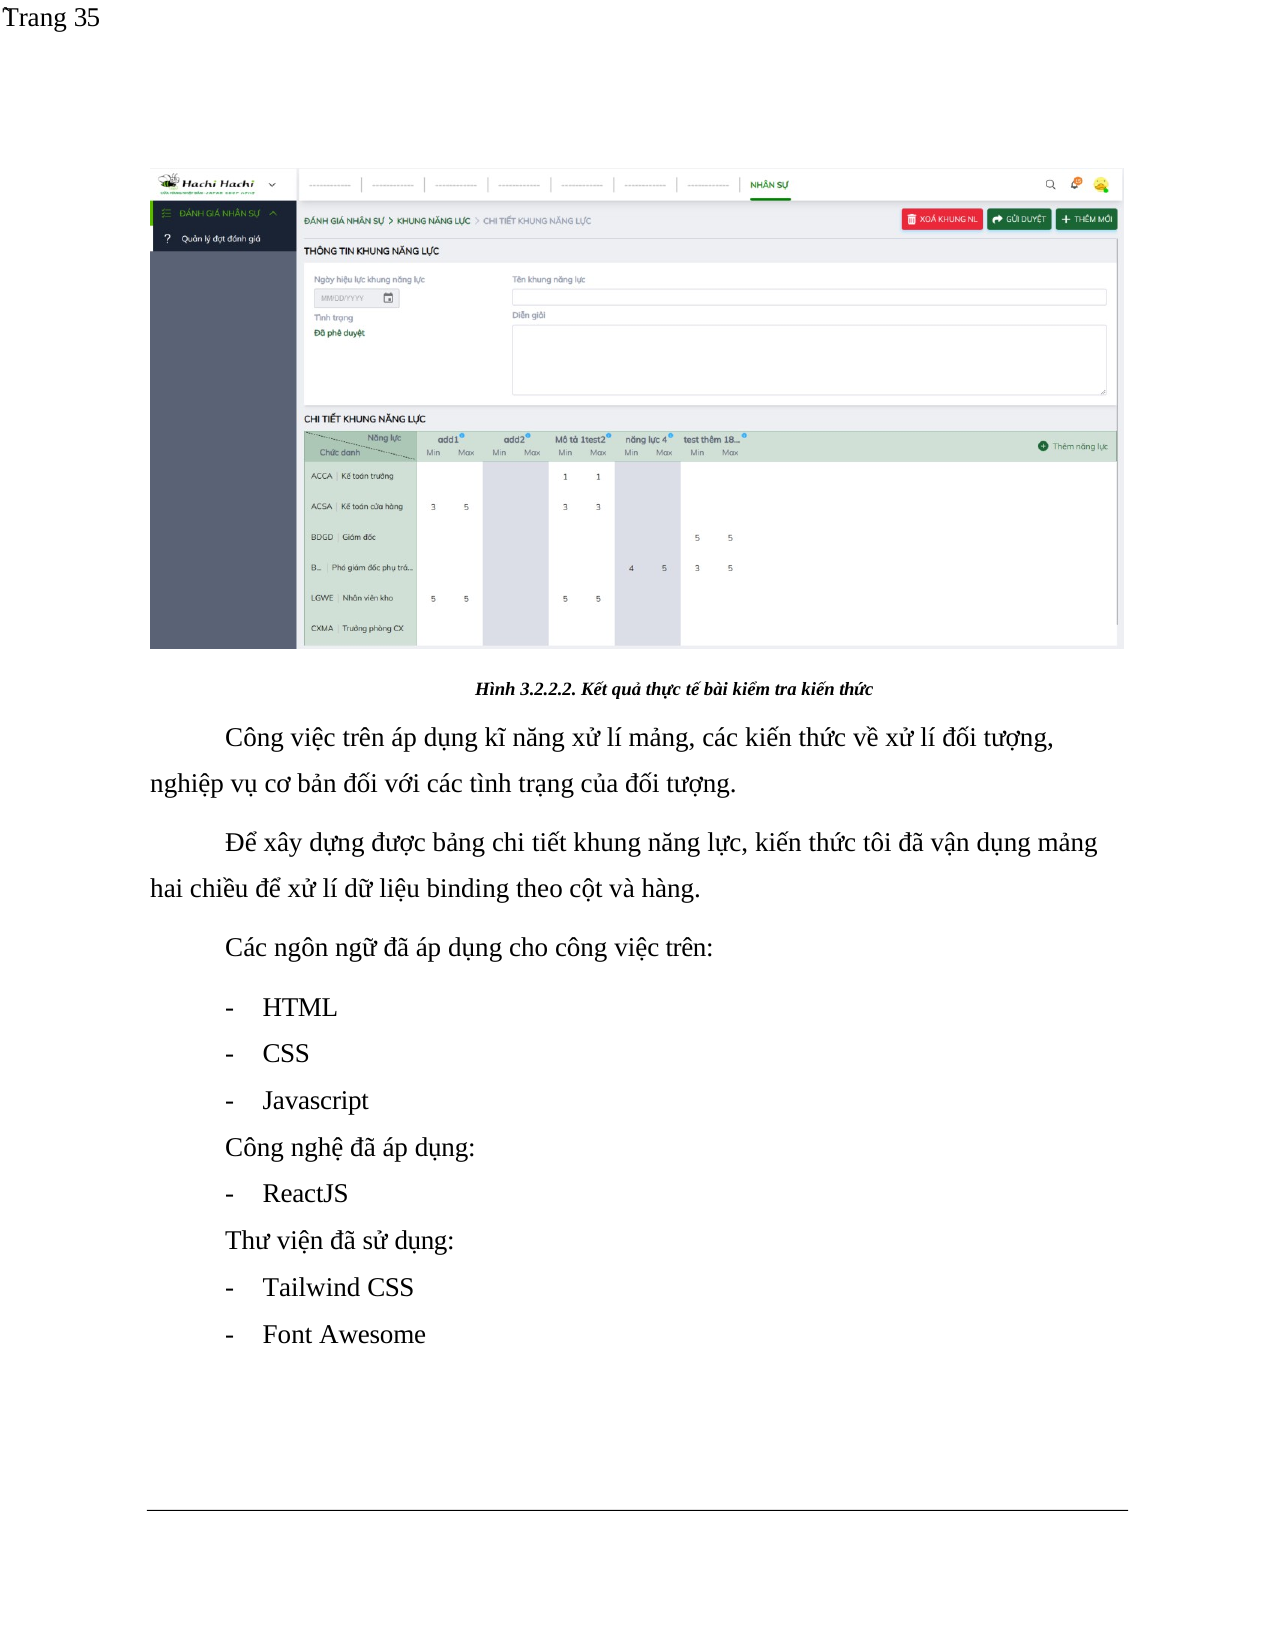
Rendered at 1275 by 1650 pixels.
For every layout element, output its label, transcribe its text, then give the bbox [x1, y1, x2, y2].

text Để xây dựng được bảng chi tiết khung năng lực, kiến thức tôi đã vận dụng mảng hai chiều để xử lí dữ liệu binding theo cột và hàng. [150, 826, 1119, 903]
text Công việc trên áp dụng kĩ năng xử lí mảng, các kiến thức về xử lí đối tượng, nghiệp vụ cơ bản đối với các tình trạng của đối tượng. [150, 721, 1119, 798]
text Công nghệ đã áp dụng: [225, 1131, 1162, 1162]
list Font Awesome [225, 1318, 1162, 1349]
text Các ngôn ngữ đã áp dụng cho công việc trên: [225, 932, 1162, 963]
list HTML [225, 991, 1162, 1022]
text Hình 3.2.2.2. Kết quả thực tế bài kiểm tra kiến thức [187, 678, 1162, 700]
list Tailwind CSS [225, 1271, 1162, 1302]
list Javascript [225, 1084, 1162, 1115]
text Thư viện đã sử dụng: [225, 1224, 1162, 1256]
list CSS [225, 1038, 1162, 1069]
list ReactJS [225, 1178, 1162, 1209]
picture [150, 168, 1124, 649]
